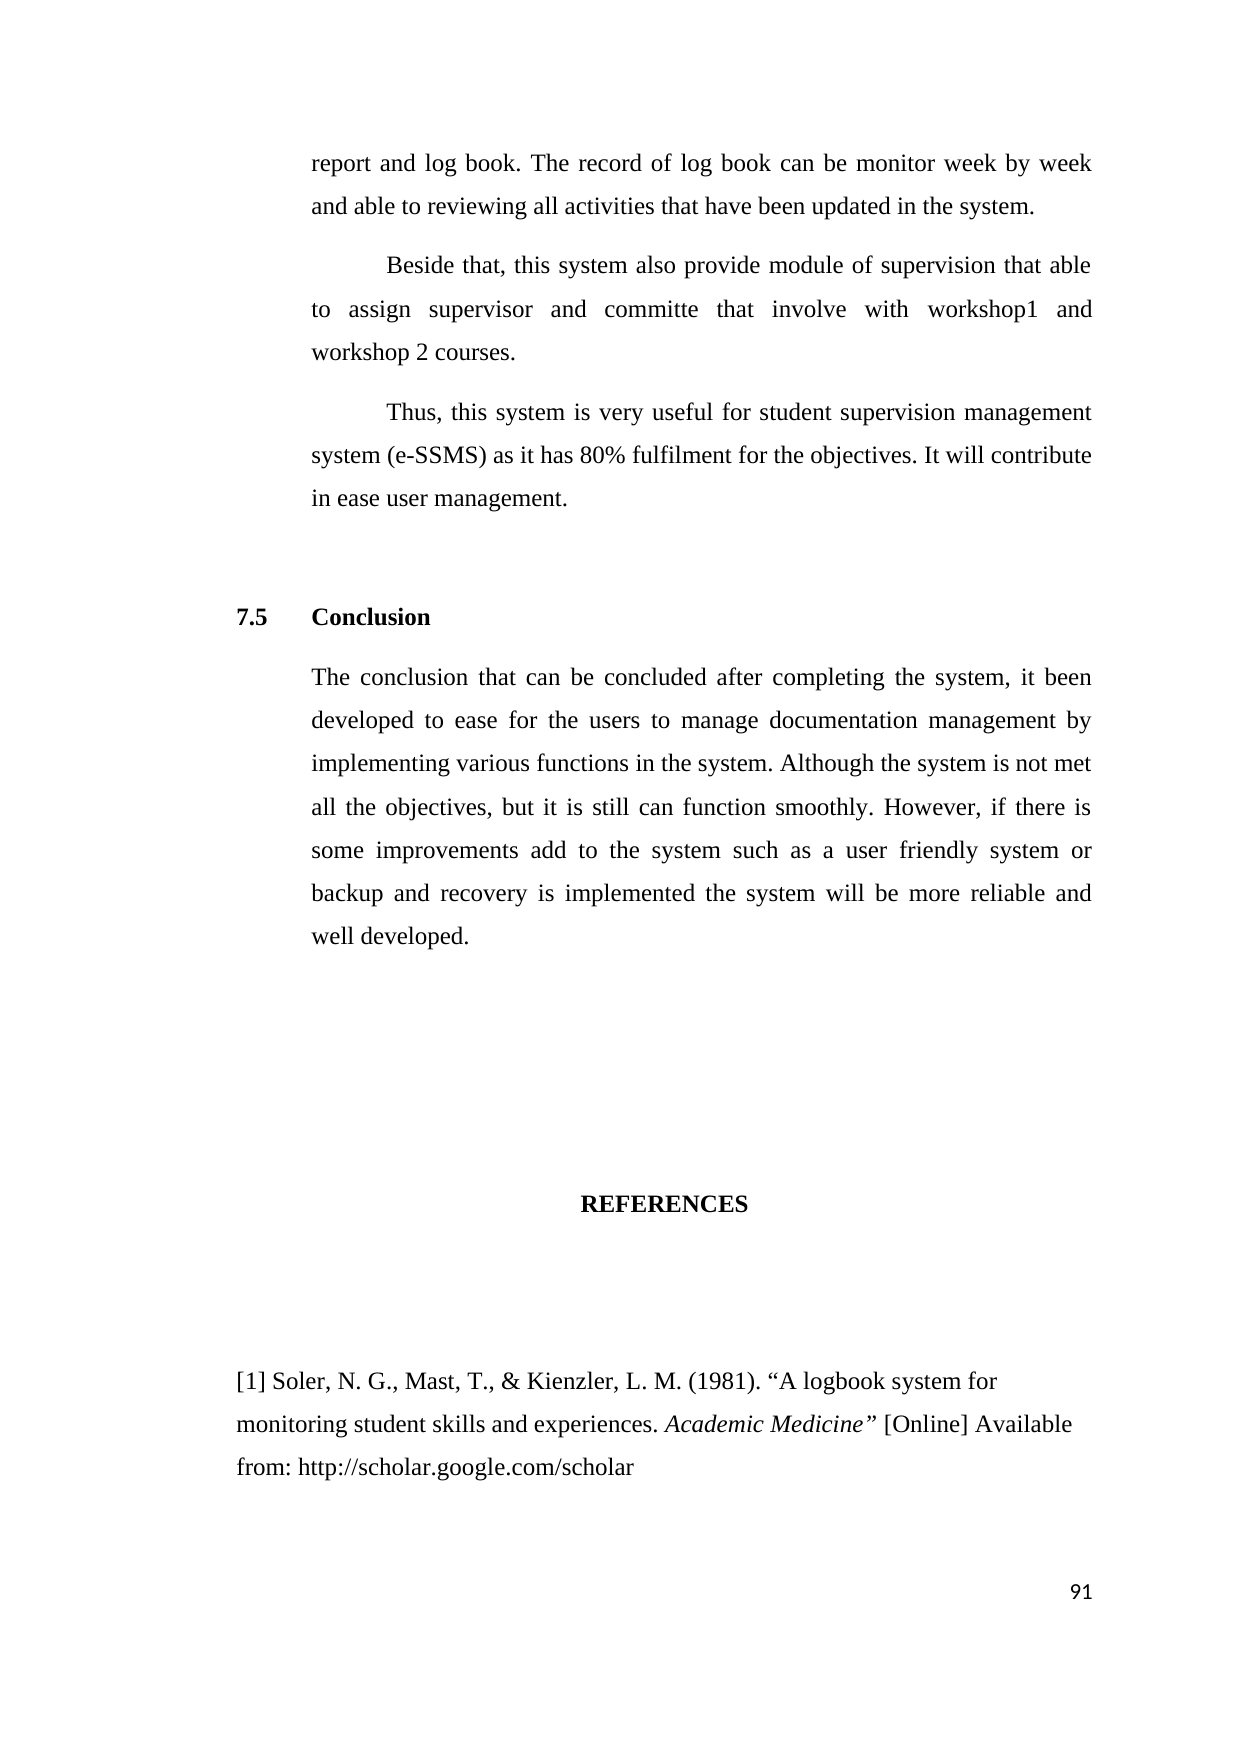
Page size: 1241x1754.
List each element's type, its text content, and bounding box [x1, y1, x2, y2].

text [311, 148, 1092, 219]
text Beside that, this system also provide module of supervision that able to assign supervisor and committe that involve with workshop1 and workshop 2 courses. [311, 251, 1092, 366]
text Thus, this system is very useful for student supervision management system (e-SSMS) as it has 80% fulfilment for the objectives. It will contribute in ease user management. [311, 397, 1092, 512]
text 7.5 Conclusion [236, 602, 1092, 631]
text The conclusion that can be concluded after completing the system, it been developed to ease for the users to manage documentation management by implementing various functions in the system. Although the system is not met all the objectives, but it is still can function smoothly. However, if there is some improvements add to the system such as a user friendly system or backup and recovery is implemented the system will be more reliable and well developed. [311, 662, 1092, 950]
text REFERENCES [236, 1189, 1092, 1218]
text [1] Soler, N. G., Mast, T., & Kienzler, L. M. (1981). “A logbook system for monitoring student skills and experiences. Academic Medicine” [Online] Available from: http://scholar.google.com/scholar [236, 1366, 1093, 1481]
